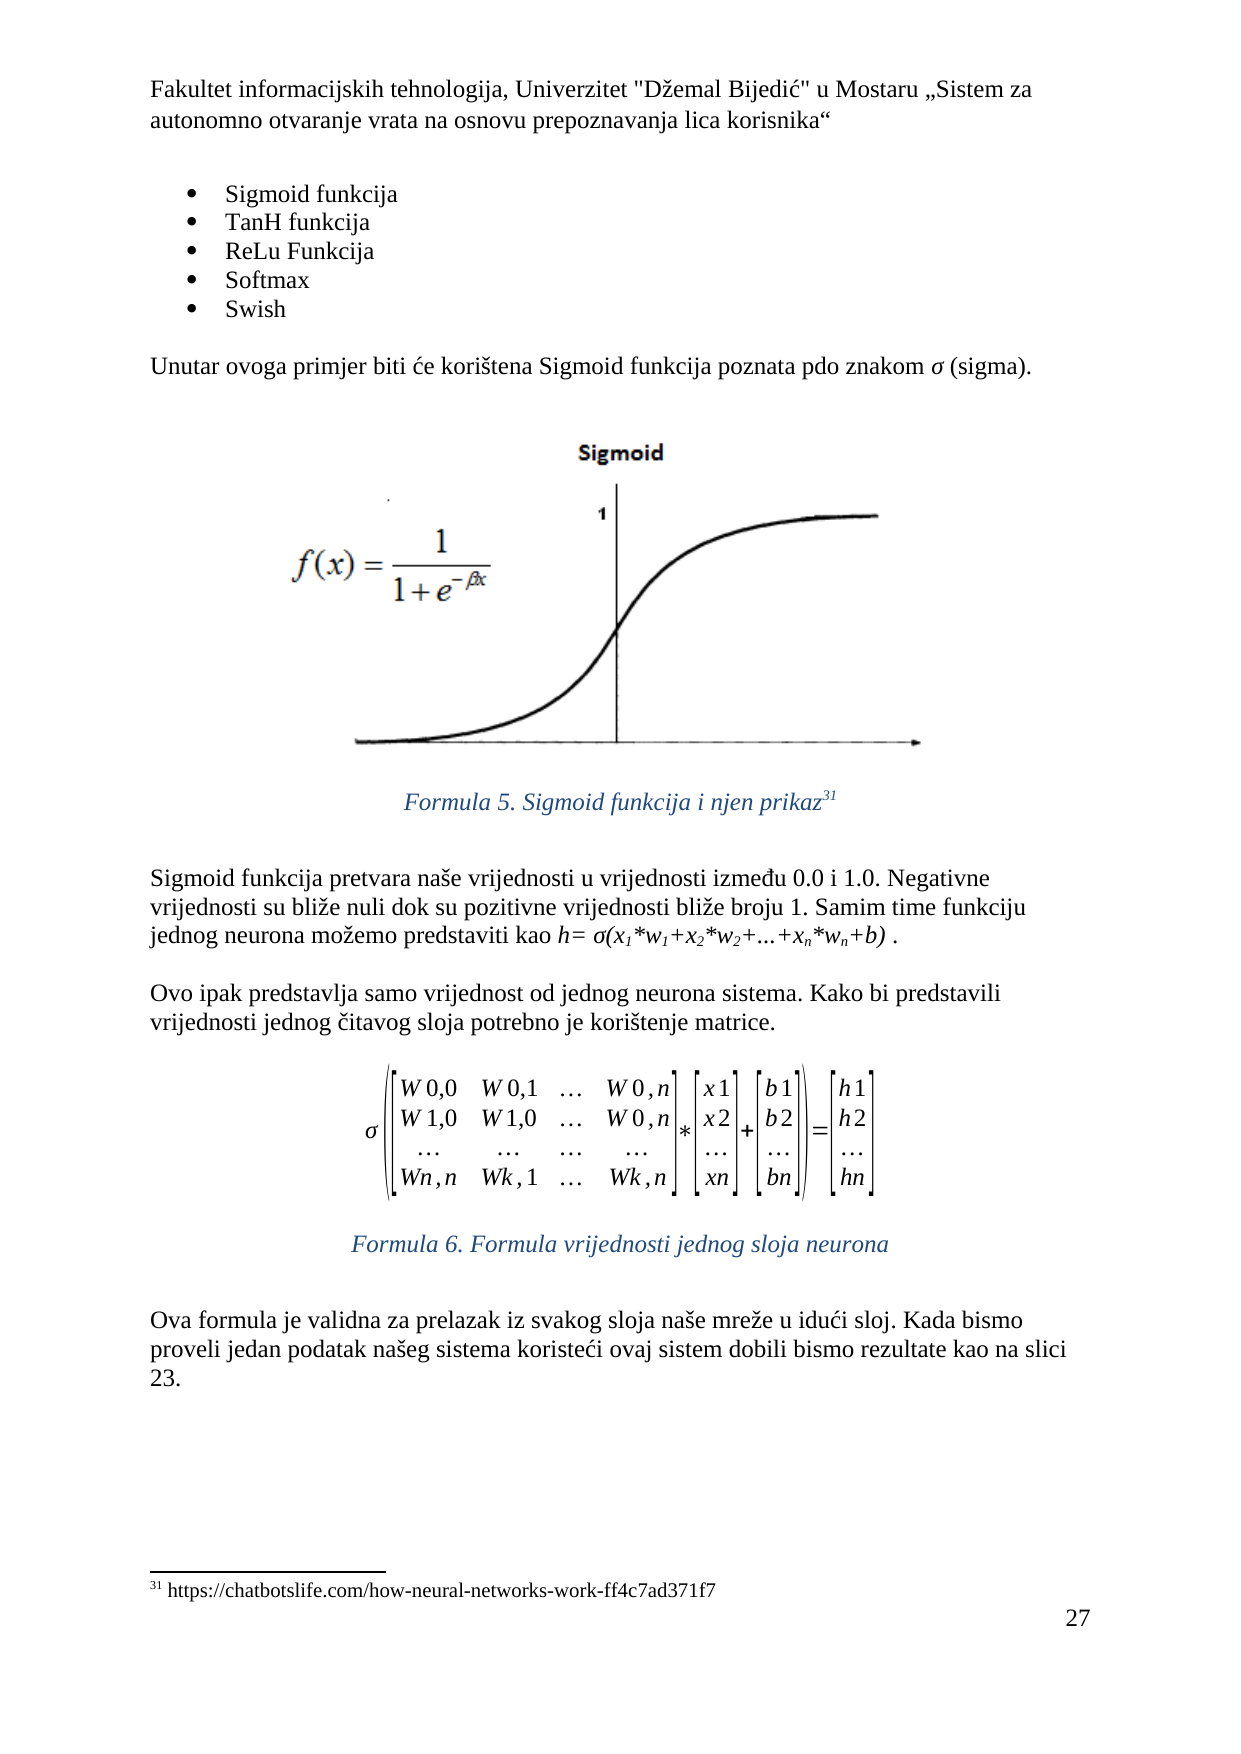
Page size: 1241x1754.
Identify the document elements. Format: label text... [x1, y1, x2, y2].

text Ovo ipak predstavlja samo vrijednost od jednog neurona sistema. Kako bi predstavili vrijednosti jednog čitavog sloja potrebno je korištenje matrice. [150, 978, 1090, 1035]
text Unutar ovoga primjer biti će korištena Sigmoid funkcija poznata pdo znakom σ (sigma). [150, 351, 1090, 380]
text Sigmoid funkcija pretvara naše vrijednosti u vrijednosti između 0.0 i 1.0. Negativne vrijednosti su bliže nuli dok su pozitivne vrijednosti bliže broju 1. Samim time funkciju jednog neurona možemo predstaviti kao h= σ(x1*w1+x2*w2+...+xn*wn+b) . [150, 863, 1090, 949]
list Sigmoid funkcija [187, 179, 1090, 207]
picture [266, 406, 974, 787]
list ReLu Funkcija [187, 236, 1090, 265]
list Softmax [187, 265, 1090, 294]
text Formula 6. Formula vrijednosti jednog sloja neurona [150, 1229, 1090, 1258]
list TanH funkcija [187, 207, 1090, 236]
text Formula 5. Sigmoid funkcija i njen prikaz [150, 787, 1090, 816]
list Swish [187, 294, 1090, 322]
text Ova formula je validna za prelazak iz svakog sloja naše mreže u idući sloj. Kada bismo proveli jedan podatak našeg sistema koristeći ovaj sistem dobili bismo rezultate kao na slici 23. [150, 1306, 1090, 1392]
